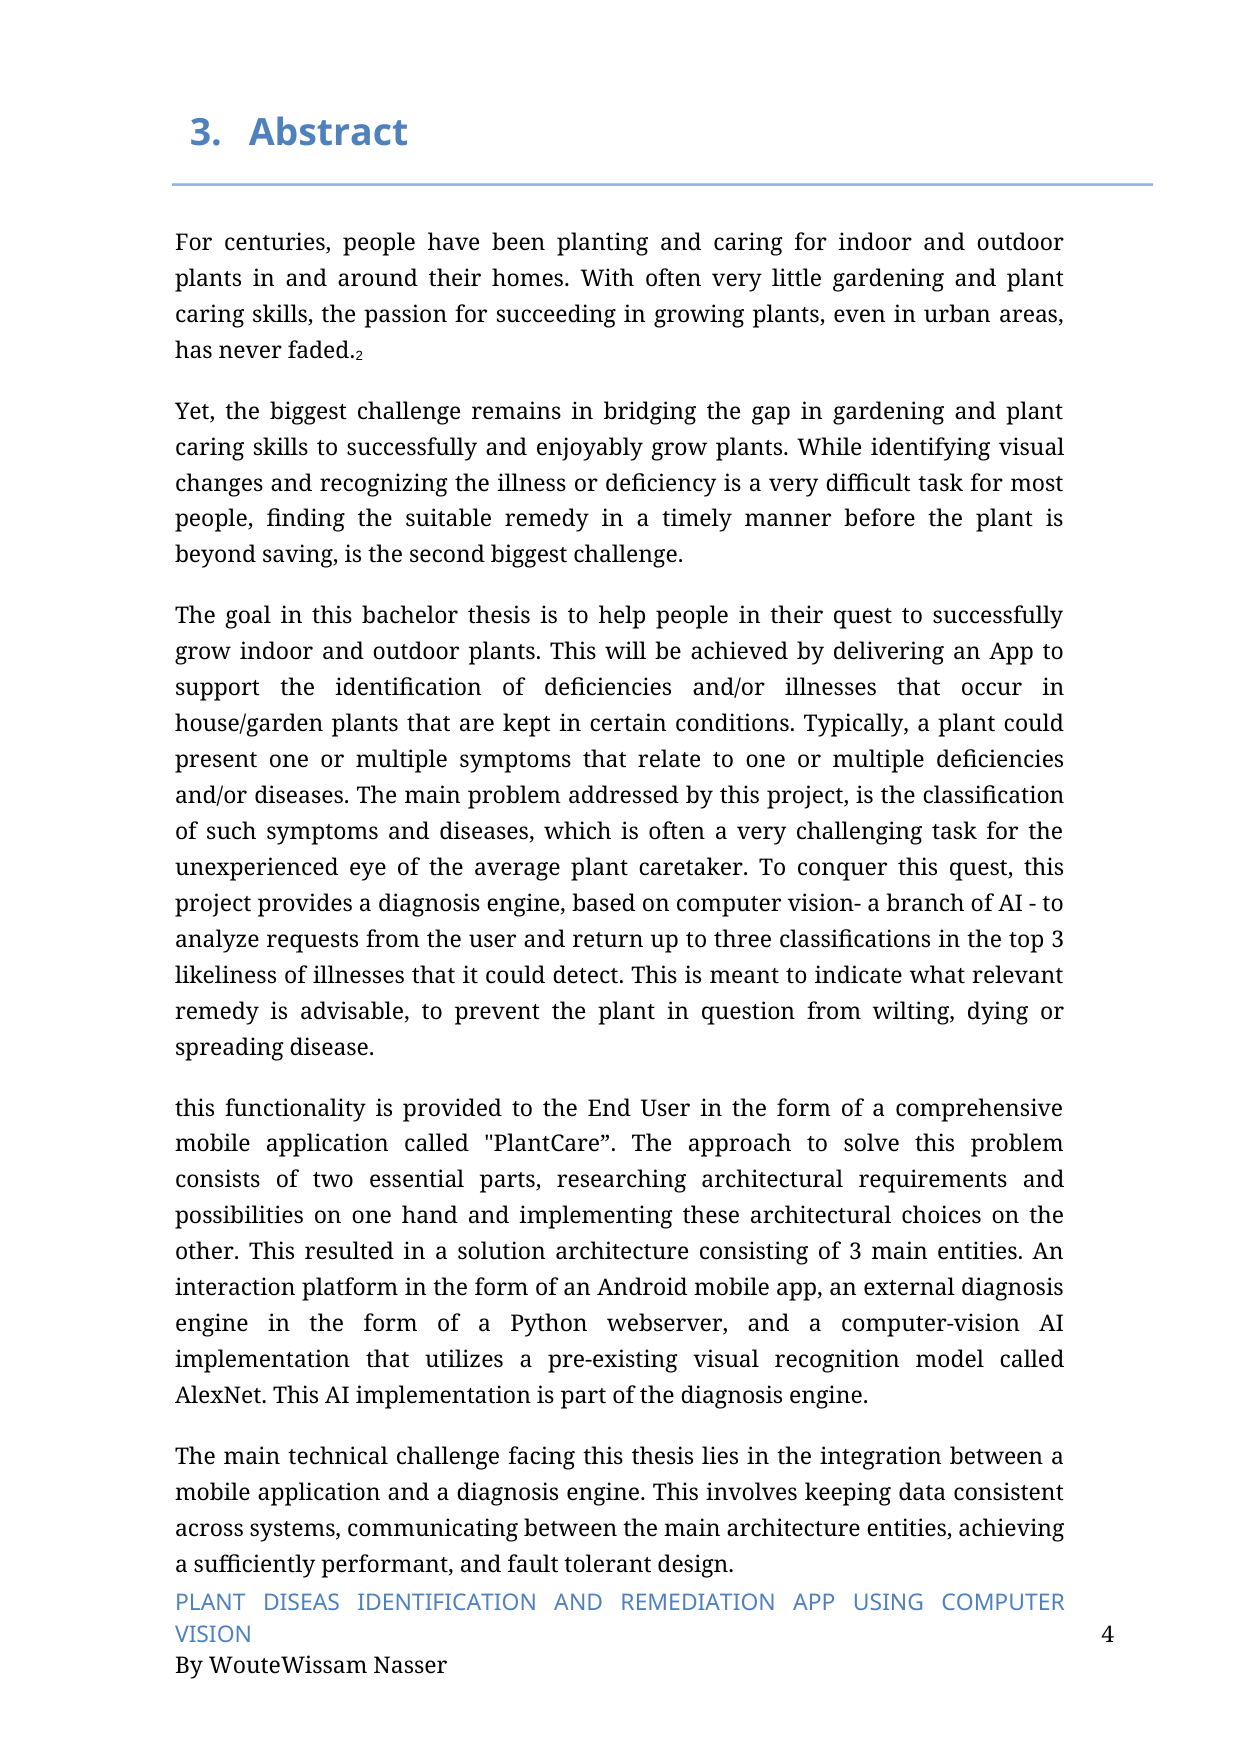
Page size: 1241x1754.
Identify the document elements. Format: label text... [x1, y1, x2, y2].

text The main technical challenge facing this thesis lies in the integration between a mobile application and a diagnosis engine. This involves keeping data consistent across systems, communicating between the main architecture entities, achieving a sufficiently performant, and fault tolerant design. [175, 1440, 1065, 1579]
text Abstract [189, 105, 977, 156]
text The goal in this bachelor thesis is to help people in their quest to successfully grow indoor and outdoor plants. This will be achieved by delivering an App to support the identification of deficiencies and/or illnesses that occur in house/garden plants that are kept in certain conditions. Typically, a plant could present one or multiple symptoms that relate to one or multiple deficiencies and/or diseases. The main problem addressed by this project, is the classification of such symptoms and diseases, which is often a very challenging task for the unexperienced eye of the average plant caretaker. To conquer this quest, this project provides a diagnosis engine, based on computer vision- a branch of AI - to analyze requests from the user and return up to three classifications in the top 3 likeliness of illnesses that it could detect. This is meant to indicate what relevant remedy is advisable, to prevent the plant in question from wilting, dying or spreading disease. [175, 599, 1065, 1062]
text For centuries, people have been planting and caring for indoor and outdoor plants in and around their homes. With often very little gardening and plant caring skills, the passion for succeeding in growing plants, even in urban areas, has never faded.2 [175, 226, 1065, 365]
text this functionality is provided to the End User in the form of a comprehensive mobile application called "PlantCare”. The approach to solve this problem consists of two essential parts, researching architectural requirements and possibilities on one hand and implementing these architectural choices on the other. This resulted in a solution architecture consisting of 3 main entities. An interaction platform in the form of an Android mobile app, an external diagnosis engine in the form of a Python webserver, and a computer-vision AI implementation that utilizes a pre-existing visual recognition model called AlexNet. This AI implementation is part of the diagnosis engine. [175, 1091, 1065, 1410]
text Yet, the biggest challenge remains in bridging the gap in gardening and plant caring skills to successfully and enjoyably grow plants. While identifying visual changes and recognizing the illness or deficiency is a very difficult task for most people, finding the suitable remedy in a timely manner before the plant is beyond saving, is the second biggest challenge. [175, 394, 1065, 569]
